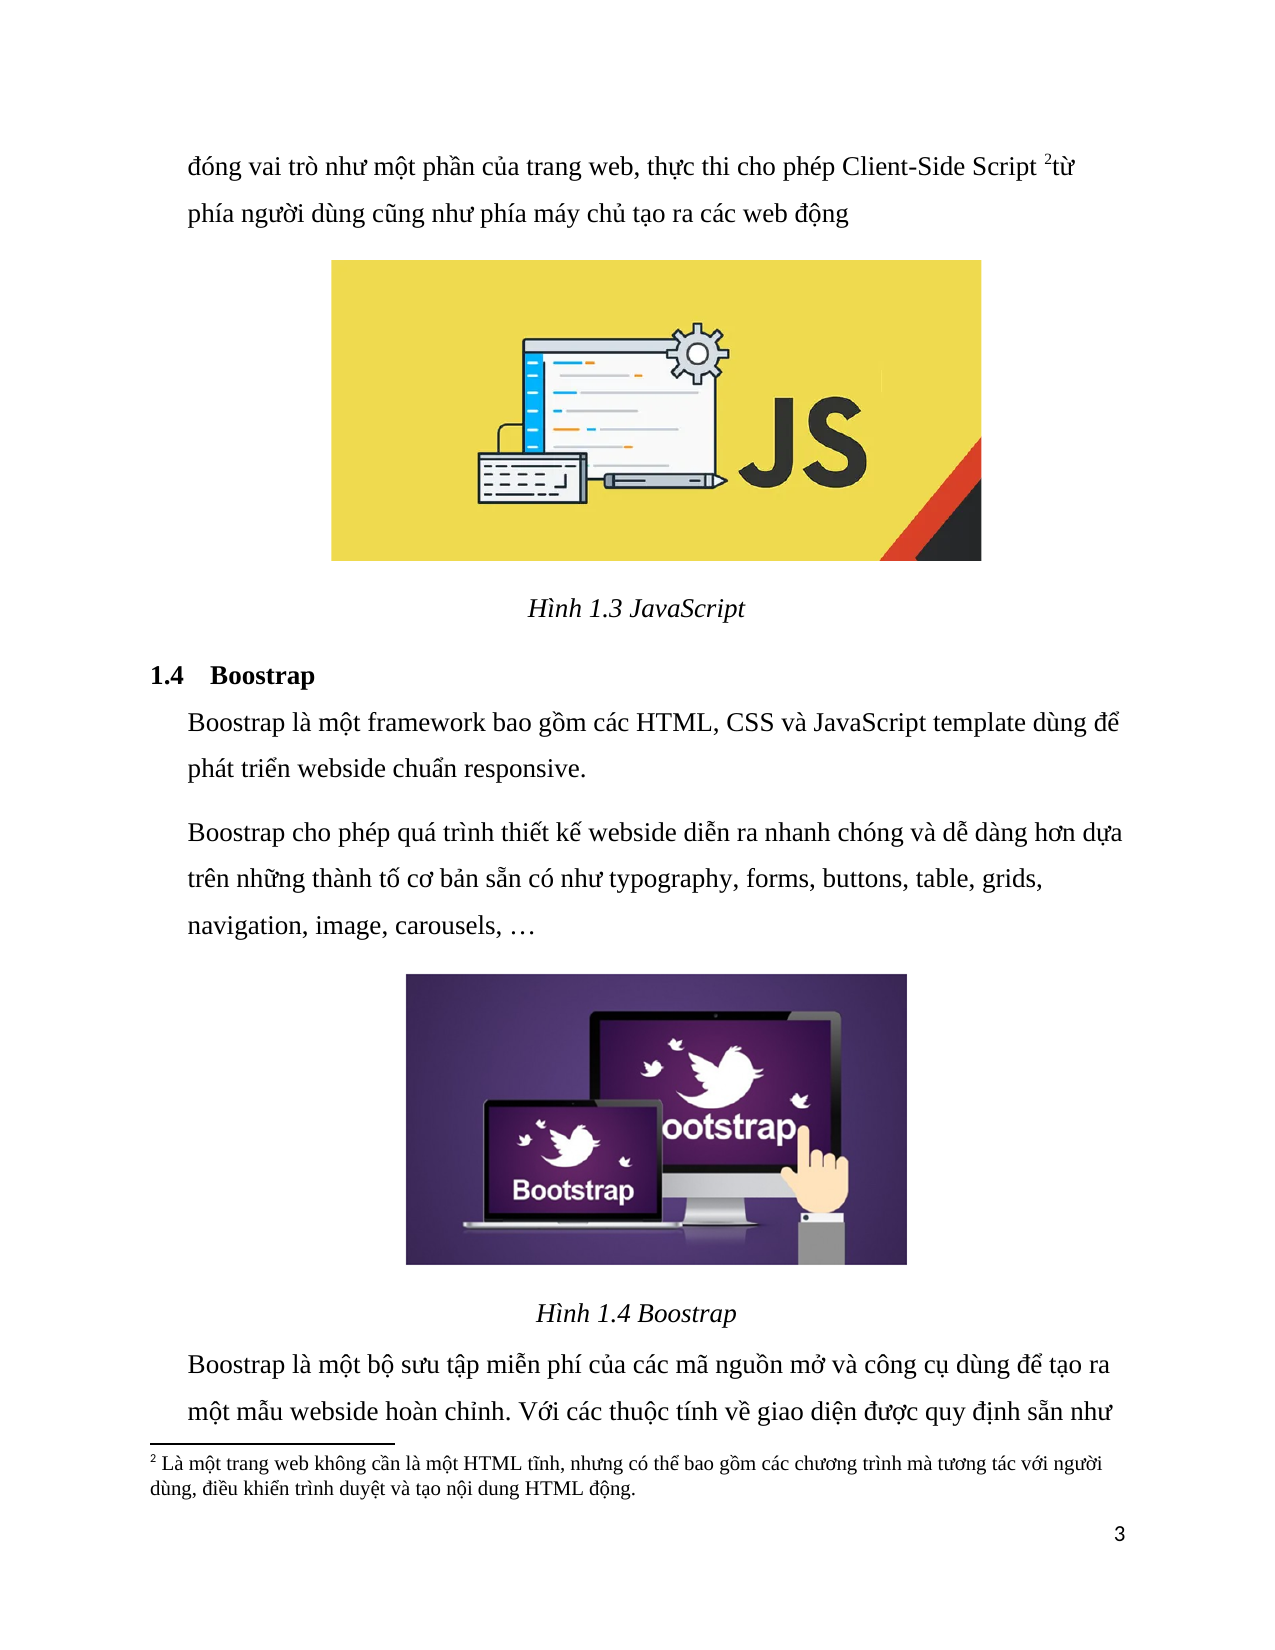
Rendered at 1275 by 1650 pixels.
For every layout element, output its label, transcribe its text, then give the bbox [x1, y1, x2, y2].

text Boostrap là một framework bao gồm các HTML, CSS và JavaScript template dùng để phát triển webside chuẩn responsive. [187, 706, 1125, 784]
picture [331, 260, 982, 561]
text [187, 150, 1125, 228]
subtitle Boostrap [150, 659, 1125, 690]
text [187, 1349, 1125, 1426]
text Boostrap cho phép quá trình thiết kế webside diễn ra nhanh chóng và dễ dàng hơn dựa trên những thành tố cơ bản sẵn có như typography, forms, buttons, table, grids, navigation, image, carousels, … [187, 816, 1125, 940]
text Hình ‎1.4 Boostrap [150, 1297, 1125, 1328]
text Hình ‎1.3 JavaScript [150, 592, 1125, 623]
picture [404, 972, 908, 1266]
